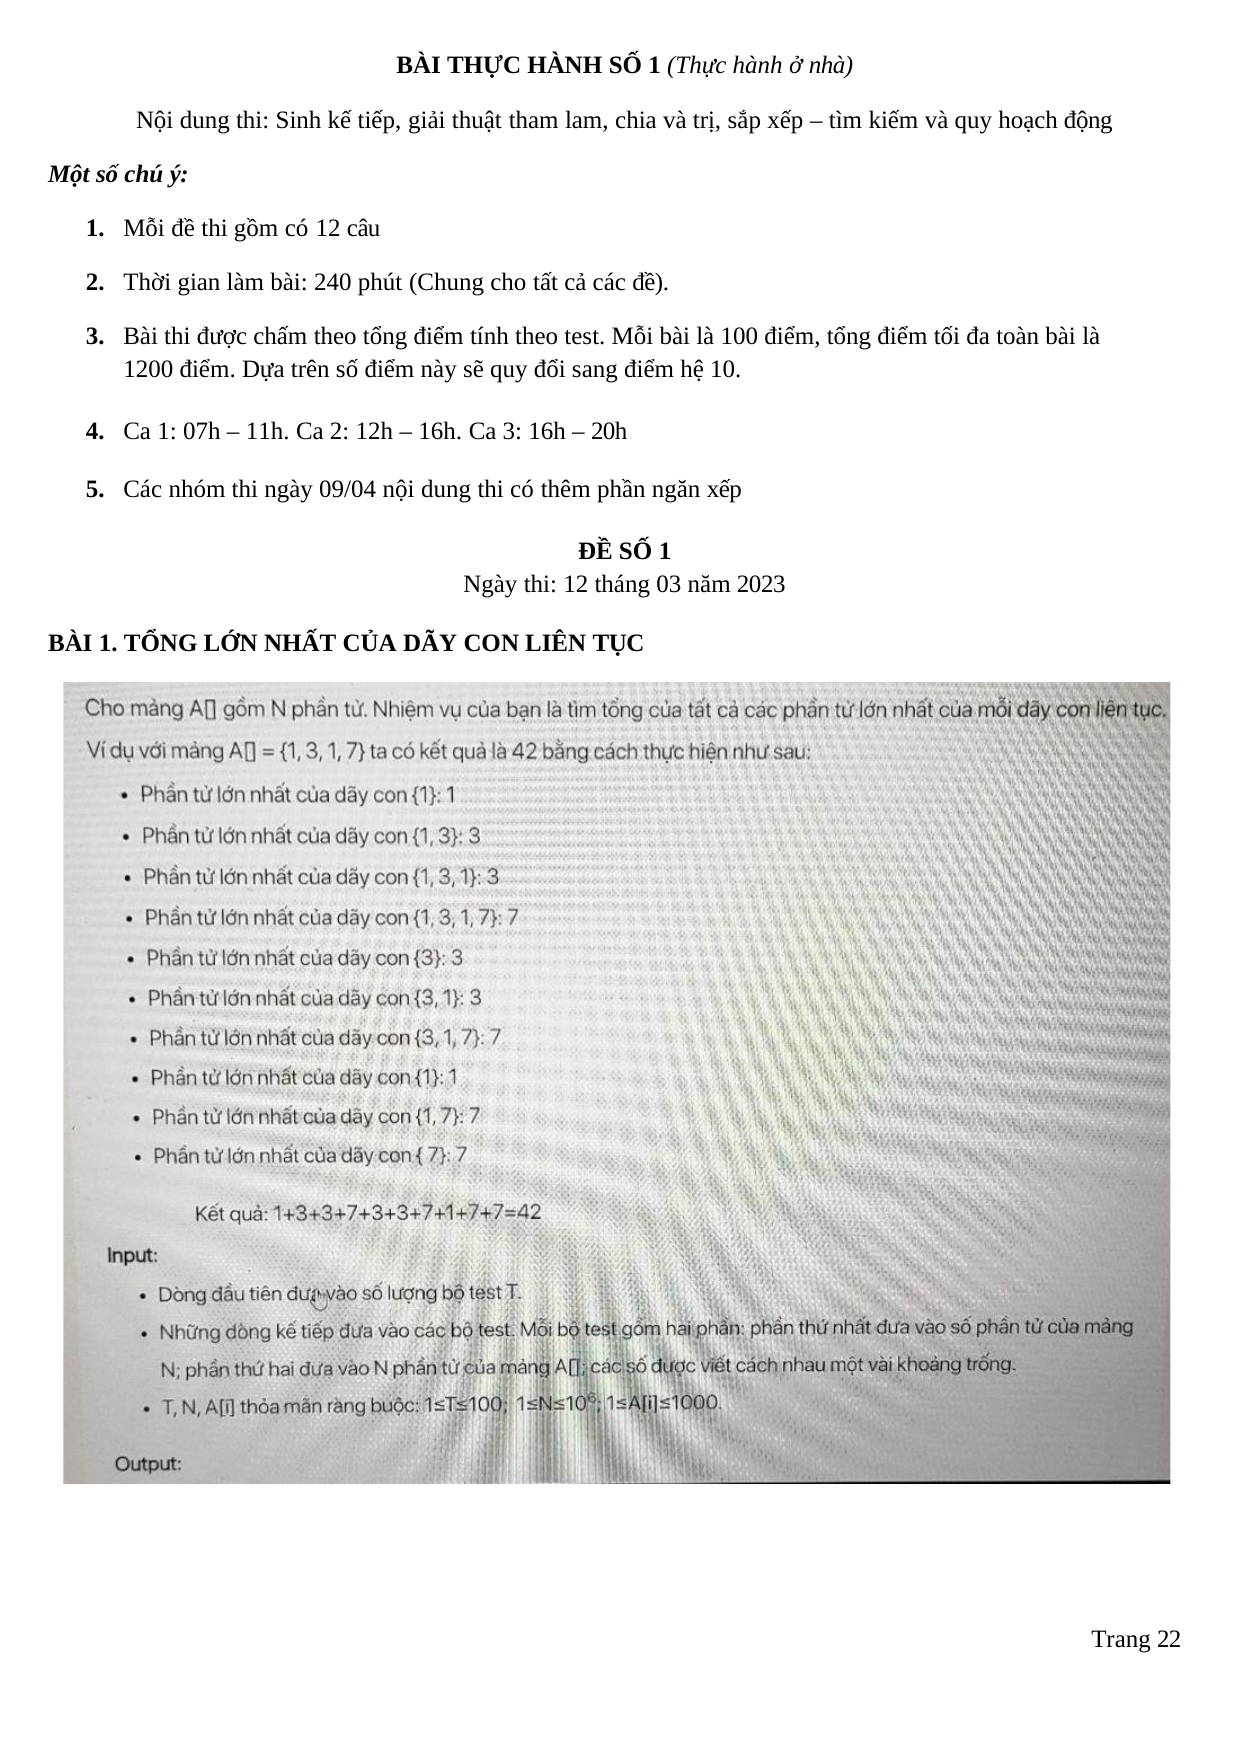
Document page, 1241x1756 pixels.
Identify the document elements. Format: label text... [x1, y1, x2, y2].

subtitle Một số chú ý: [48, 159, 1226, 188]
list Thời gian làm bài: 240 phút (Chung cho tất cả các đề). [86, 267, 1226, 296]
picture [63, 682, 1171, 1484]
list Các nhóm thi ngày 09/04 nội dung thi có thêm phần ngăn xếp [86, 474, 1226, 503]
text ĐỀ SỐ 1 [75, 536, 1174, 565]
list Ca 1: 07h – 11h. Ca 2: 12h – 16h. Ca 3: 16h – 20h [86, 416, 1226, 445]
list Bài thi được chấm theo tổng điểm tính theo test. Mỗi bài là 100 điểm, tổng điểm tối đa toàn bài là 1200 điểm. Dựa trên số điểm này sẽ quy đổi sang điểm hệ 10. [86, 321, 1155, 383]
text Nội dung thi: Sinh kế tiếp, giải thuật tham lam, chia và trị, sắp xếp – tìm kiếm và quy hoạch động [74, 105, 1174, 133]
list Mỗi đề thi gồm có 12 câu [86, 213, 1226, 242]
text Ngày thi: 12 tháng 03 năm 2023 [74, 569, 1174, 598]
text BÀI THỰC HÀNH SỐ 1 (Thực hành ở nhà) [75, 50, 1174, 79]
text BÀI 1. TỔNG LỚN NHẤT CỦA DÃY CON LIÊN TỤC [48, 628, 1226, 657]
